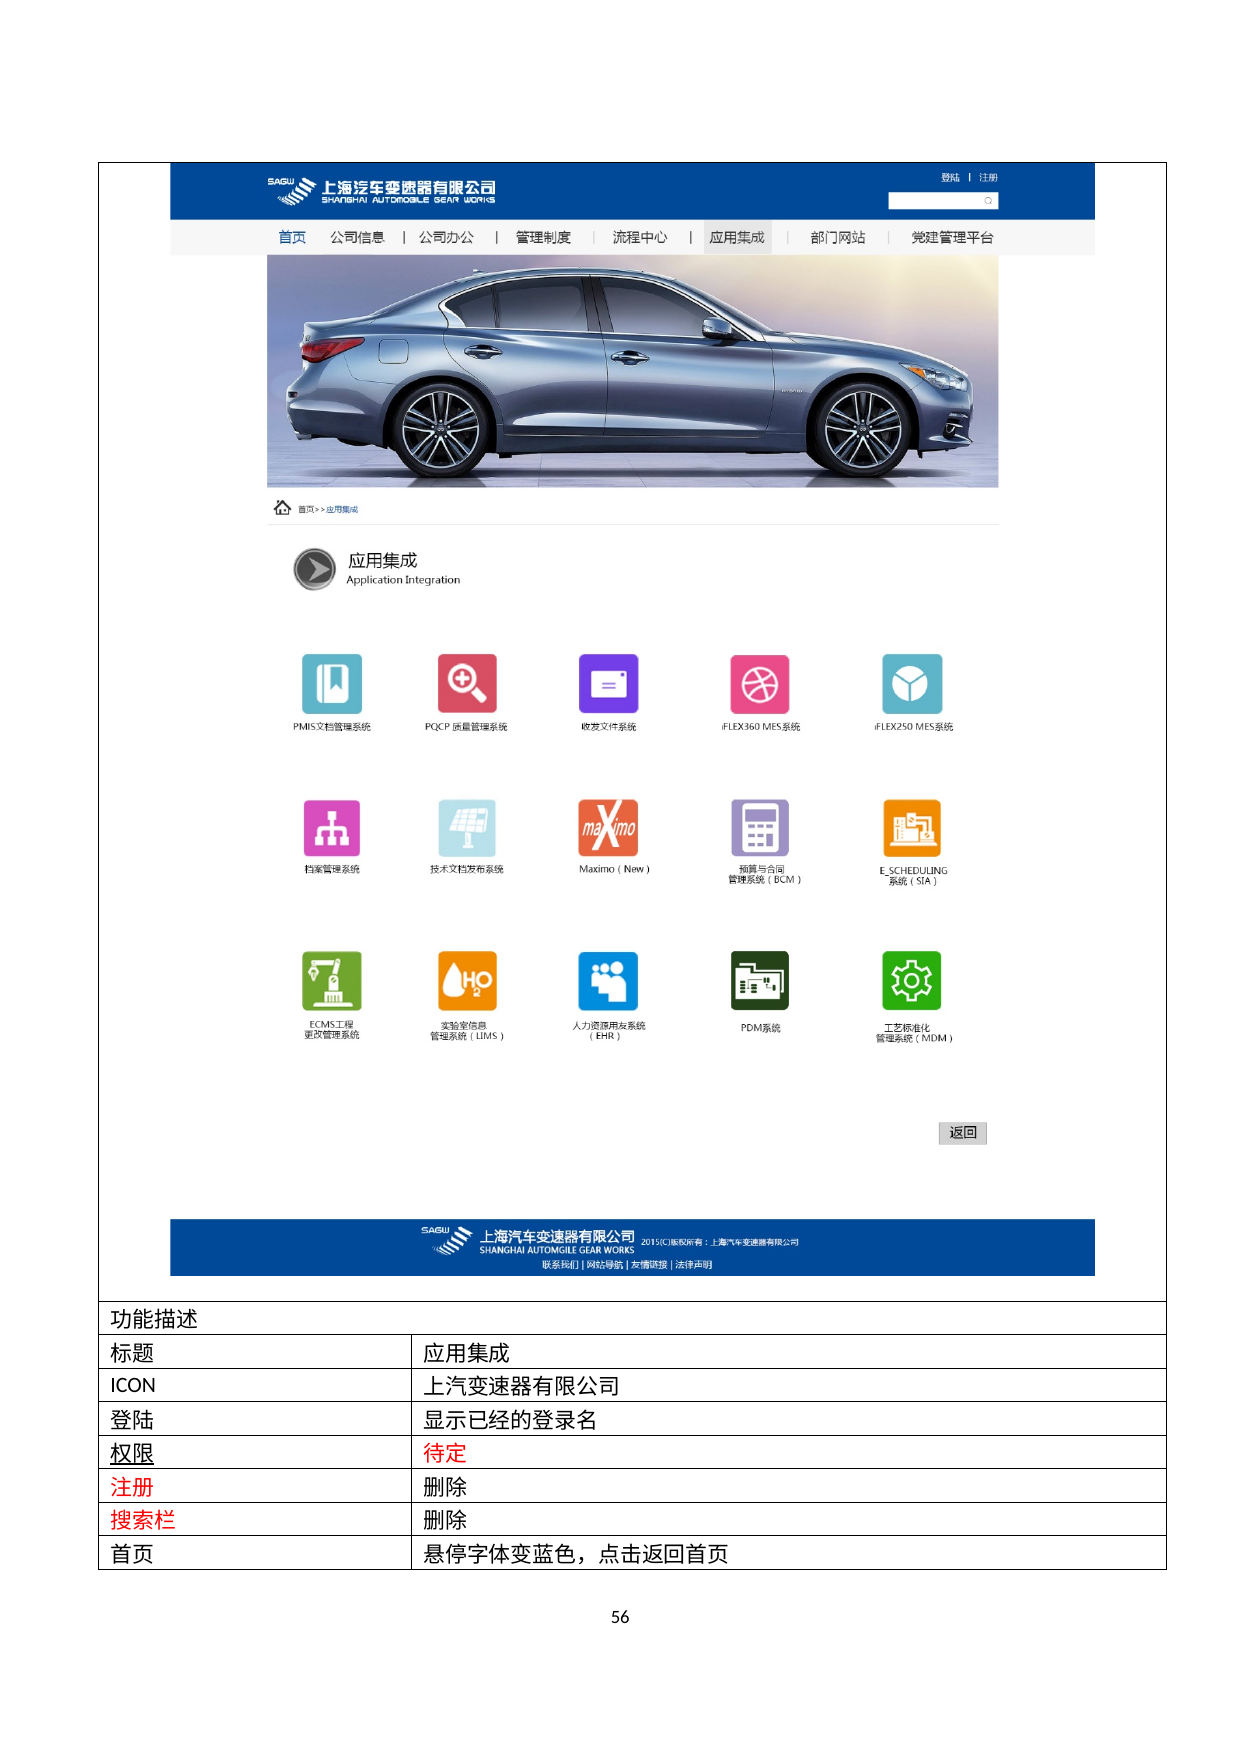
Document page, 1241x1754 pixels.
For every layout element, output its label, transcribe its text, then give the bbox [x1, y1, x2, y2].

table_cell 权限 [99, 1436, 411, 1468]
table_cell 删除 [412, 1503, 1166, 1535]
table_cell ICON [99, 1369, 411, 1401]
table_cell 上汽变速器有限公司 [412, 1369, 1166, 1401]
table_cell 删除 [412, 1469, 1166, 1502]
table_cell 待定 [412, 1436, 1166, 1468]
table_cell 注册 [99, 1469, 411, 1502]
table_cell 悬停字体变蓝色，点击返回首页 [412, 1536, 1166, 1569]
table_cell 显示已经的登录名 [412, 1402, 1166, 1435]
table_cell 搜索栏 [99, 1503, 411, 1535]
table_cell 功能描述 [99, 1302, 1166, 1334]
table_cell 登陆 [99, 1402, 411, 1435]
picture [170, 163, 1095, 1276]
table_cell 标题 [99, 1335, 411, 1368]
table_cell 首页 [99, 1536, 411, 1569]
table_header [99, 163, 1166, 1301]
table_cell 应用集成 [412, 1335, 1166, 1368]
